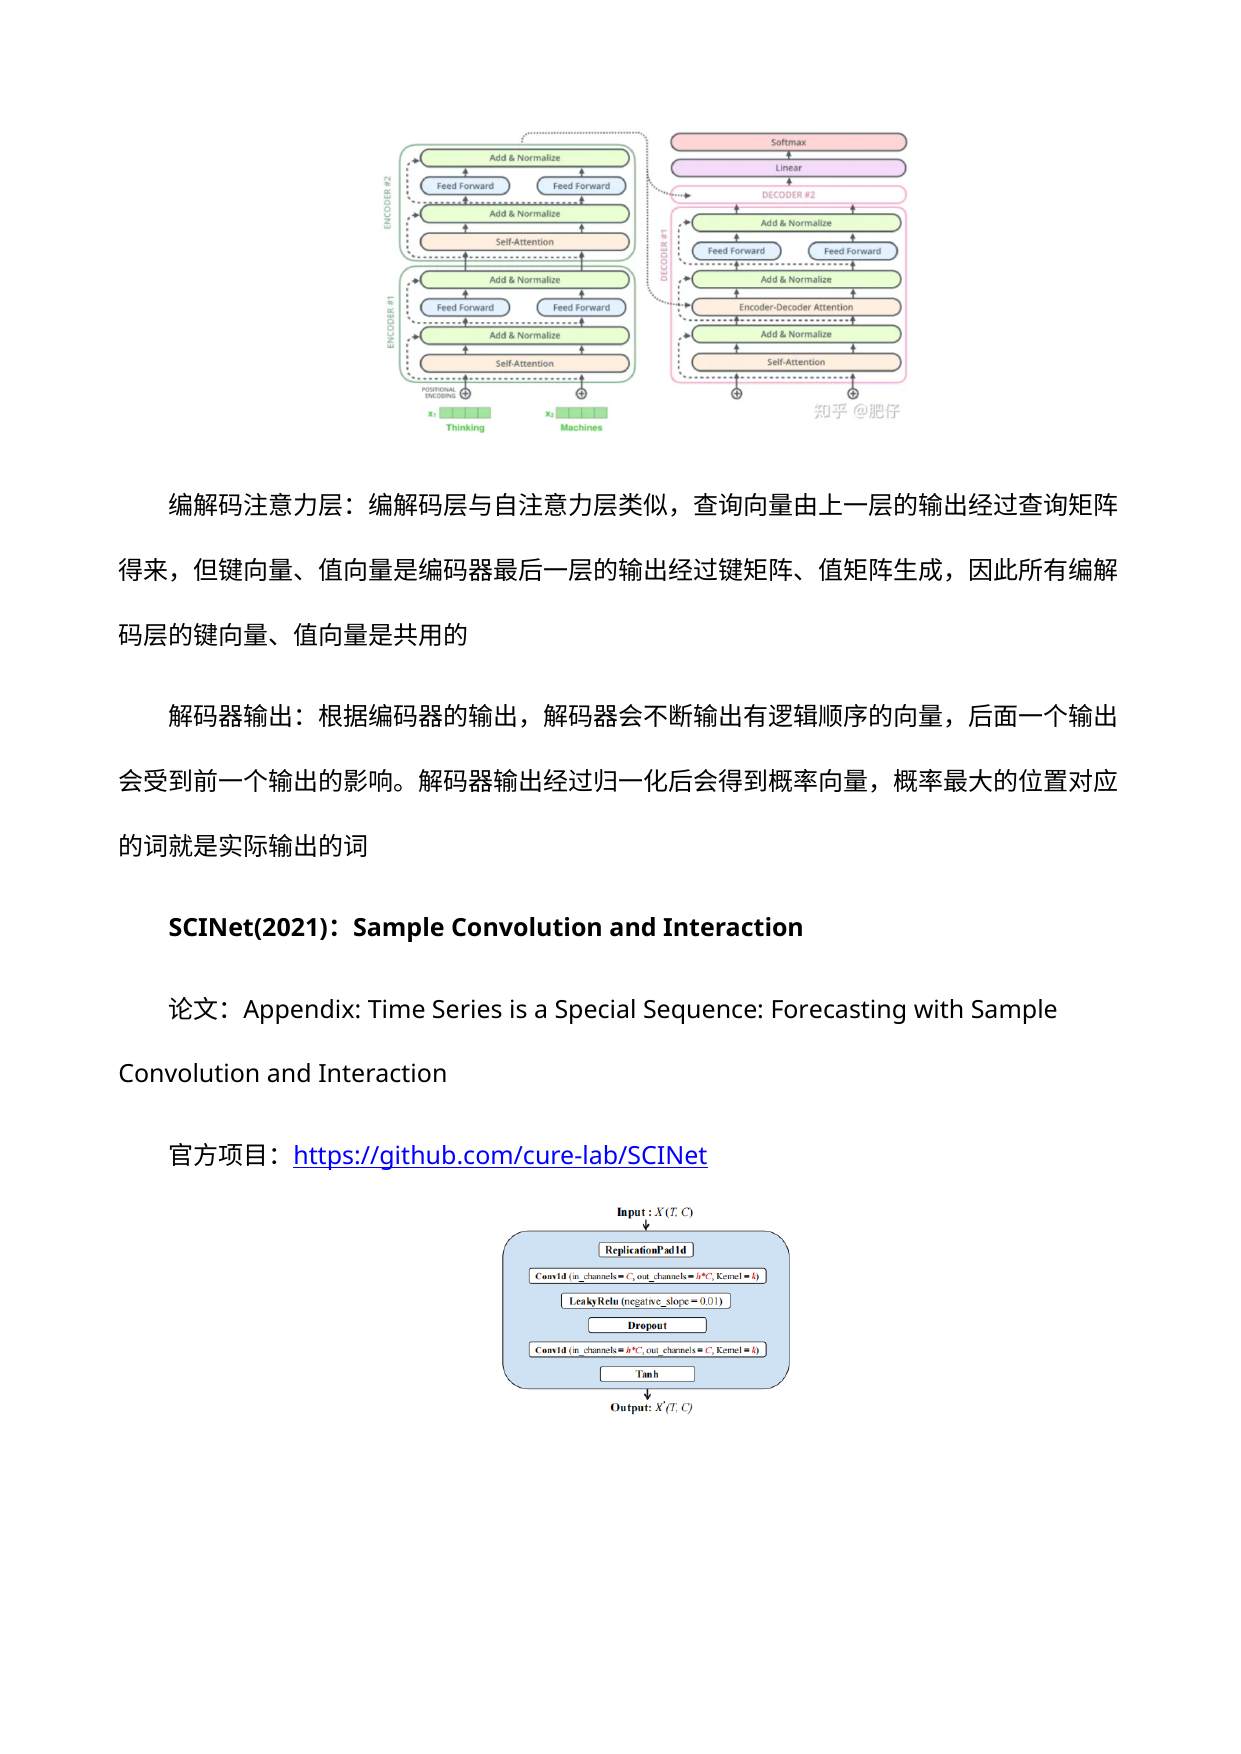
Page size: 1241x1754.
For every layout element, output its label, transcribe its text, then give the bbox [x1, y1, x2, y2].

text SCINet(2021)：Sample Convolution and Interaction [118, 893, 1122, 958]
text 论文：Appendix: Time Series is a Special Sequence: Forecasting with Sample Convolution and Interaction [118, 975, 1122, 1105]
picture [379, 129, 911, 435]
text 官方项目：https://github.com/cure-lab/SCINet [118, 1121, 1122, 1186]
picture [497, 1202, 793, 1418]
text 编解码注意力层：编解码层与自注意力层类似，查询向量由上一层的输出经过查询矩阵得来，但键向量、值向量是编码器最后一层的输出经过键矩阵、值矩阵生成，因此所有编解码层的键向量、值向量是共用的 [118, 471, 1122, 666]
text 解码器输出：根据编码器的输出，解码器会不断输出有逻辑顺序的向量，后面一个输出会受到前一个输出的影响。解码器输出经过归一化后会得到概率向量，概率最大的位置对应的词就是实际输出的词 [118, 682, 1122, 877]
